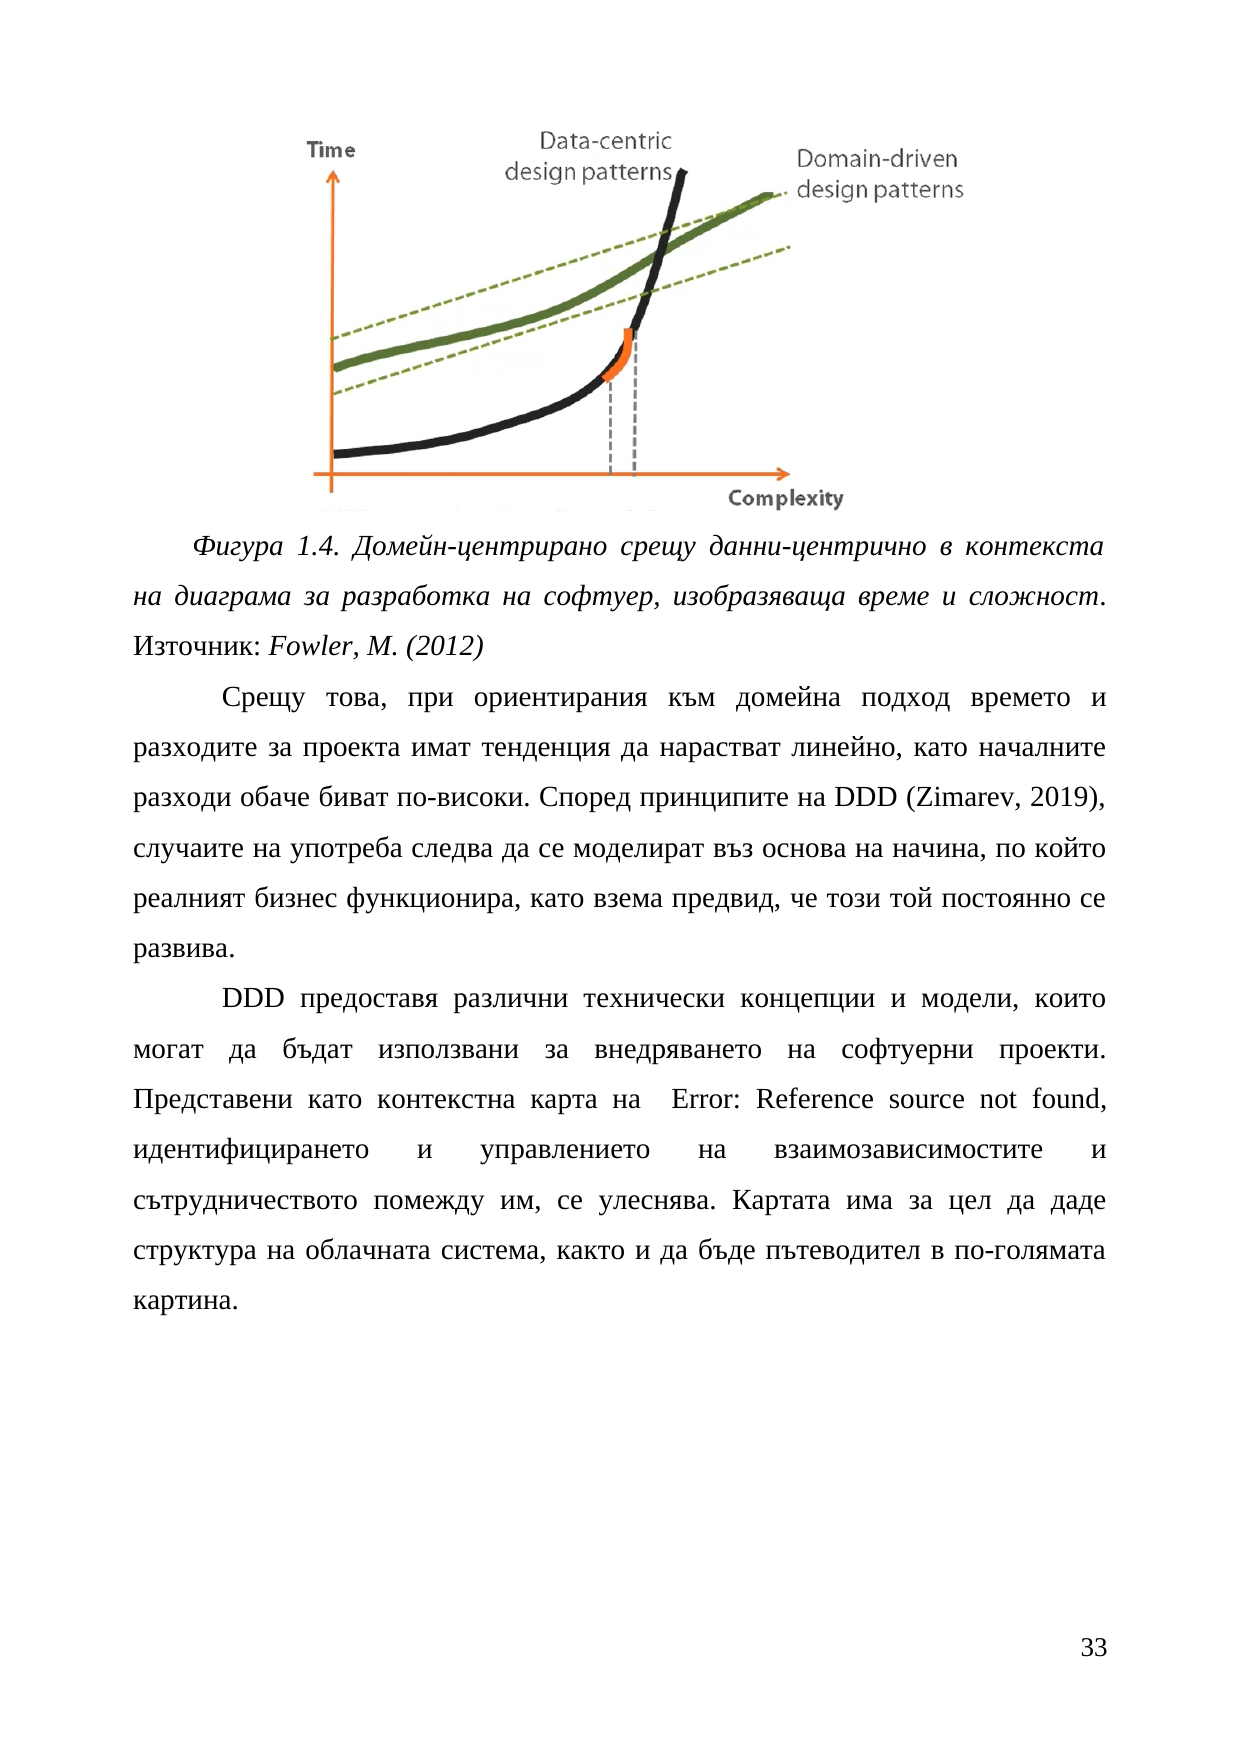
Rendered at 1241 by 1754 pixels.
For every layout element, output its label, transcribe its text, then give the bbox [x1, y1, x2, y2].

text Фигура 1.4. Домейн-центрирано срещу данни-центрично в контекста на диаграма за разработка на софтуер, изобразяваща време и сложност. Източник: Fowler, M. (2012) [133, 528, 1107, 662]
picture [298, 118, 1001, 511]
text Срещу това, при ориентирания към домейна подход времето и разходите за проекта имат тенденция да нарастват линейно, като началните разходи обаче биват по-високи. Според принципите на DDD (Zimarev, 2019), случаите на употреба следва да се моделират въз основа на начина, по който реалният бизнес функционира, като взема предвид, че този той постоянно се развива. [133, 679, 1107, 964]
